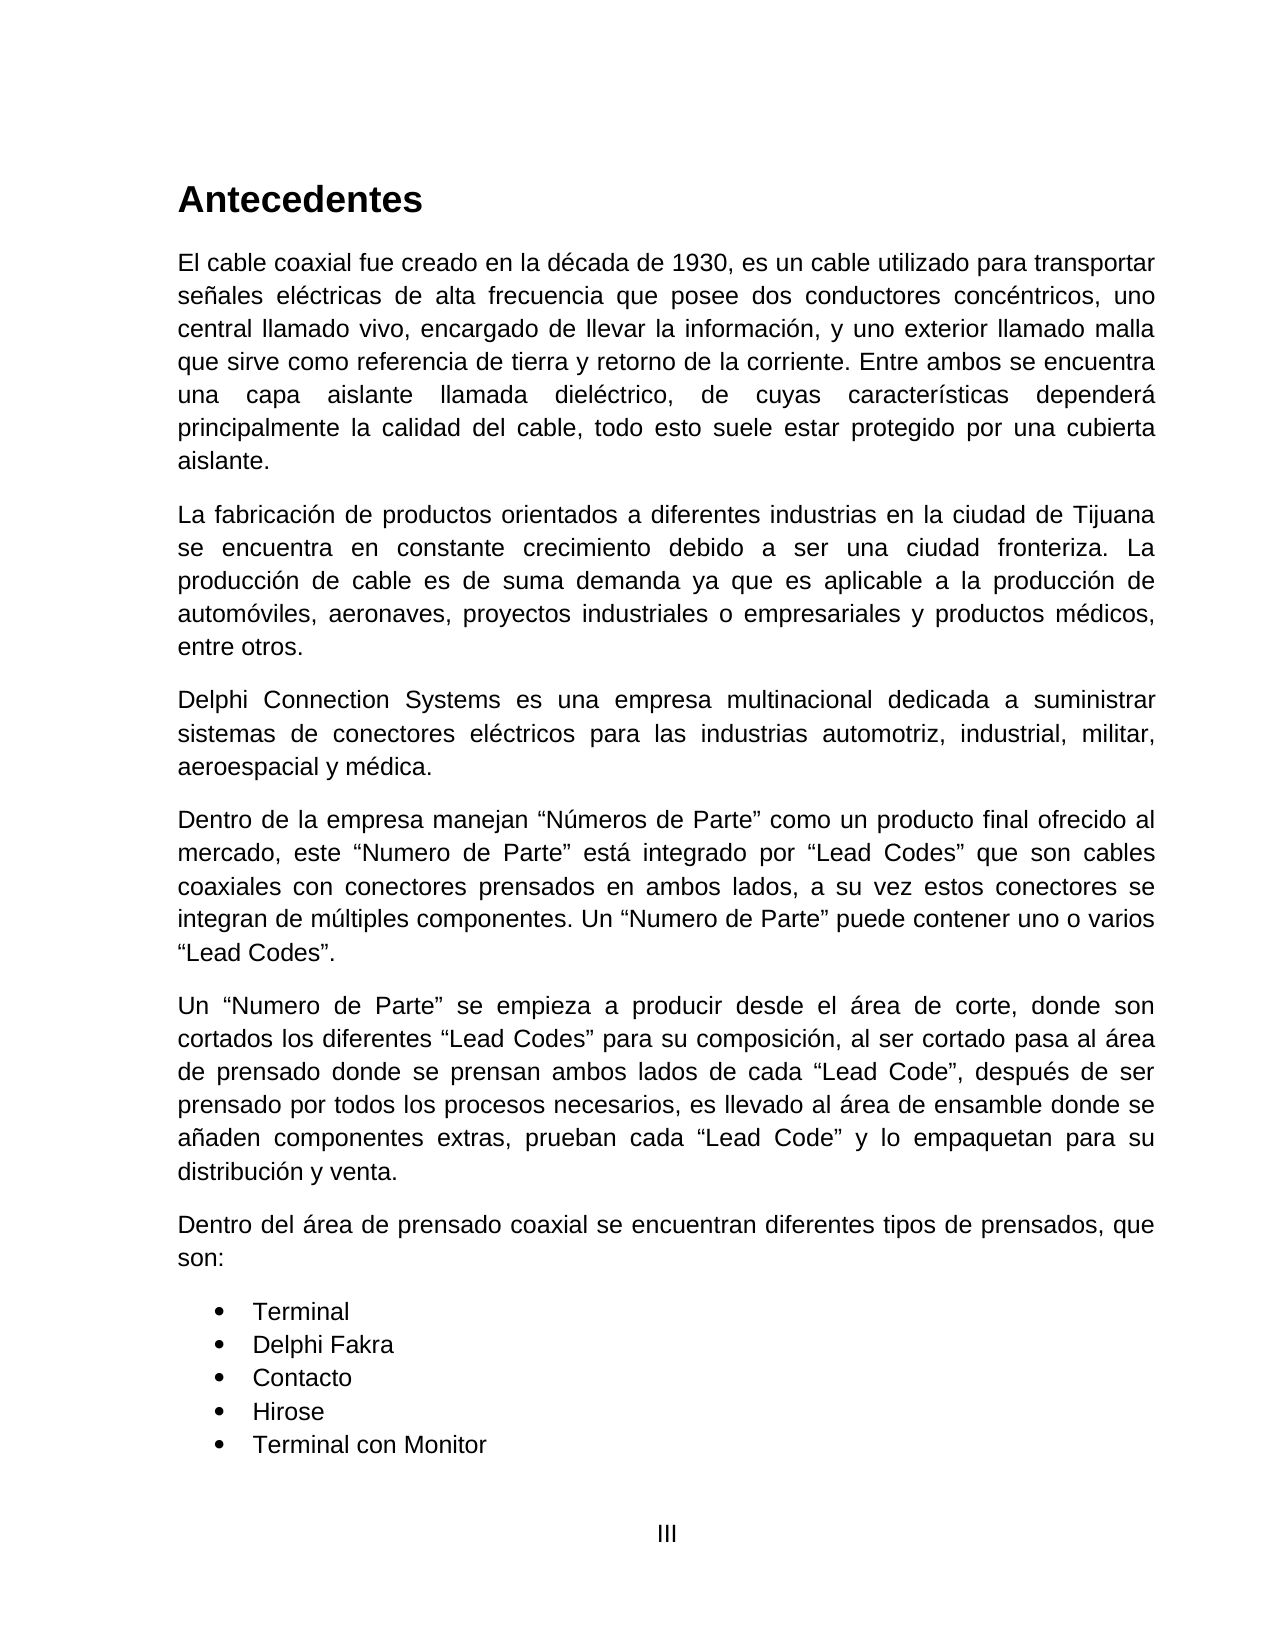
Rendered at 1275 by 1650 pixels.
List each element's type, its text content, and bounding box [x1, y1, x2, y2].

list Terminal con Monitor [215, 1430, 1157, 1458]
text Un “Numero de Parte” se empieza a producir desde el área de corte, donde son cortados los diferentes “Lead Codes” para su composición, al ser cortado pasa al área de prensado donde se prensan ambos lados de cada “Lead Code”, después de ser prensado por todos los procesos necesarios, es llevado al área de ensamble donde se añaden componentes extras, prueban cada “Lead Code” y lo empaquetan para su distribución y venta. [177, 991, 1157, 1185]
text Antecedentes [177, 177, 1157, 220]
list Terminal [215, 1297, 1157, 1326]
list Hirose [215, 1397, 1157, 1425]
text Dentro de la empresa manejan “Números de Parte” como un producto final ofrecido al mercado, este “Numero de Parte” está integrado por “Lead Codes” que son cables coaxiales con conectores prensados en ambos lados, a su vez estos conectores se integran de múltiples componentes. Un “Numero de Parte” puede contener uno o varios “Lead Codes”. [177, 805, 1157, 966]
text Delphi Connection Systems es una empresa multinacional dedicada a suministrar sistemas de conectores eléctricos para las industrias automotriz, industrial, militar, aeroespacial y médica. [177, 686, 1157, 780]
list Delphi Fakra [215, 1330, 1157, 1359]
text Dentro del área de prensado coaxial se encuentran diferentes tipos de prensados, que son: [177, 1210, 1157, 1272]
text El cable coaxial fue creado en la década de 1930, es un cable utilizado para transportar señales eléctricas de alta frecuencia que posee dos conductores concéntricos, uno central llamado vivo, encargado de llevar la información, y uno exterior llamado malla que sirve como referencia de tierra y retorno de la corriente. Entre ambos se encuentra una capa aislante llamada dieléctrico, de cuyas características dependerá principalmente la calidad del cable, todo esto suele estar protegido por una cubierta aislante. [177, 248, 1157, 474]
list Contacto [215, 1363, 1157, 1392]
text La fabricación de productos orientados a diferentes industrias en la ciudad de Tijuana se encuentra en constante crecimiento debido a ser una ciudad fronteriza. La producción de cable es de suma demanda ya que es aplicable a la producción de automóviles, aeronaves, proyectos industriales o empresariales y productos médicos, entre otros. [177, 499, 1157, 660]
